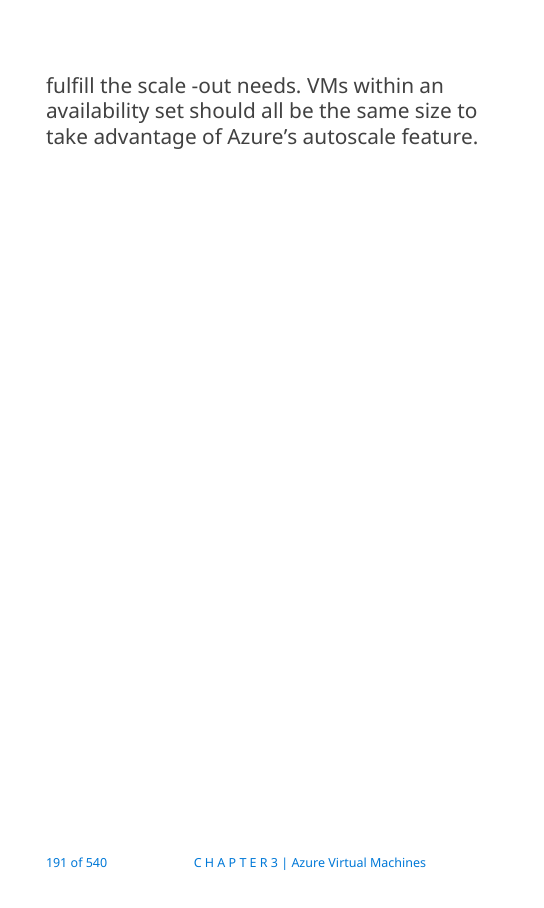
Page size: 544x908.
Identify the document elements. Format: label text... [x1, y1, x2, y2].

text fulfill the scale -out needs. VMs within an availability set should all be the same size to take advantage of Azure’s autoscale feature. [46, 73, 495, 150]
text 191 of 540 C H A P T E R 3 | Azure Virtual Machines [46, 854, 495, 871]
